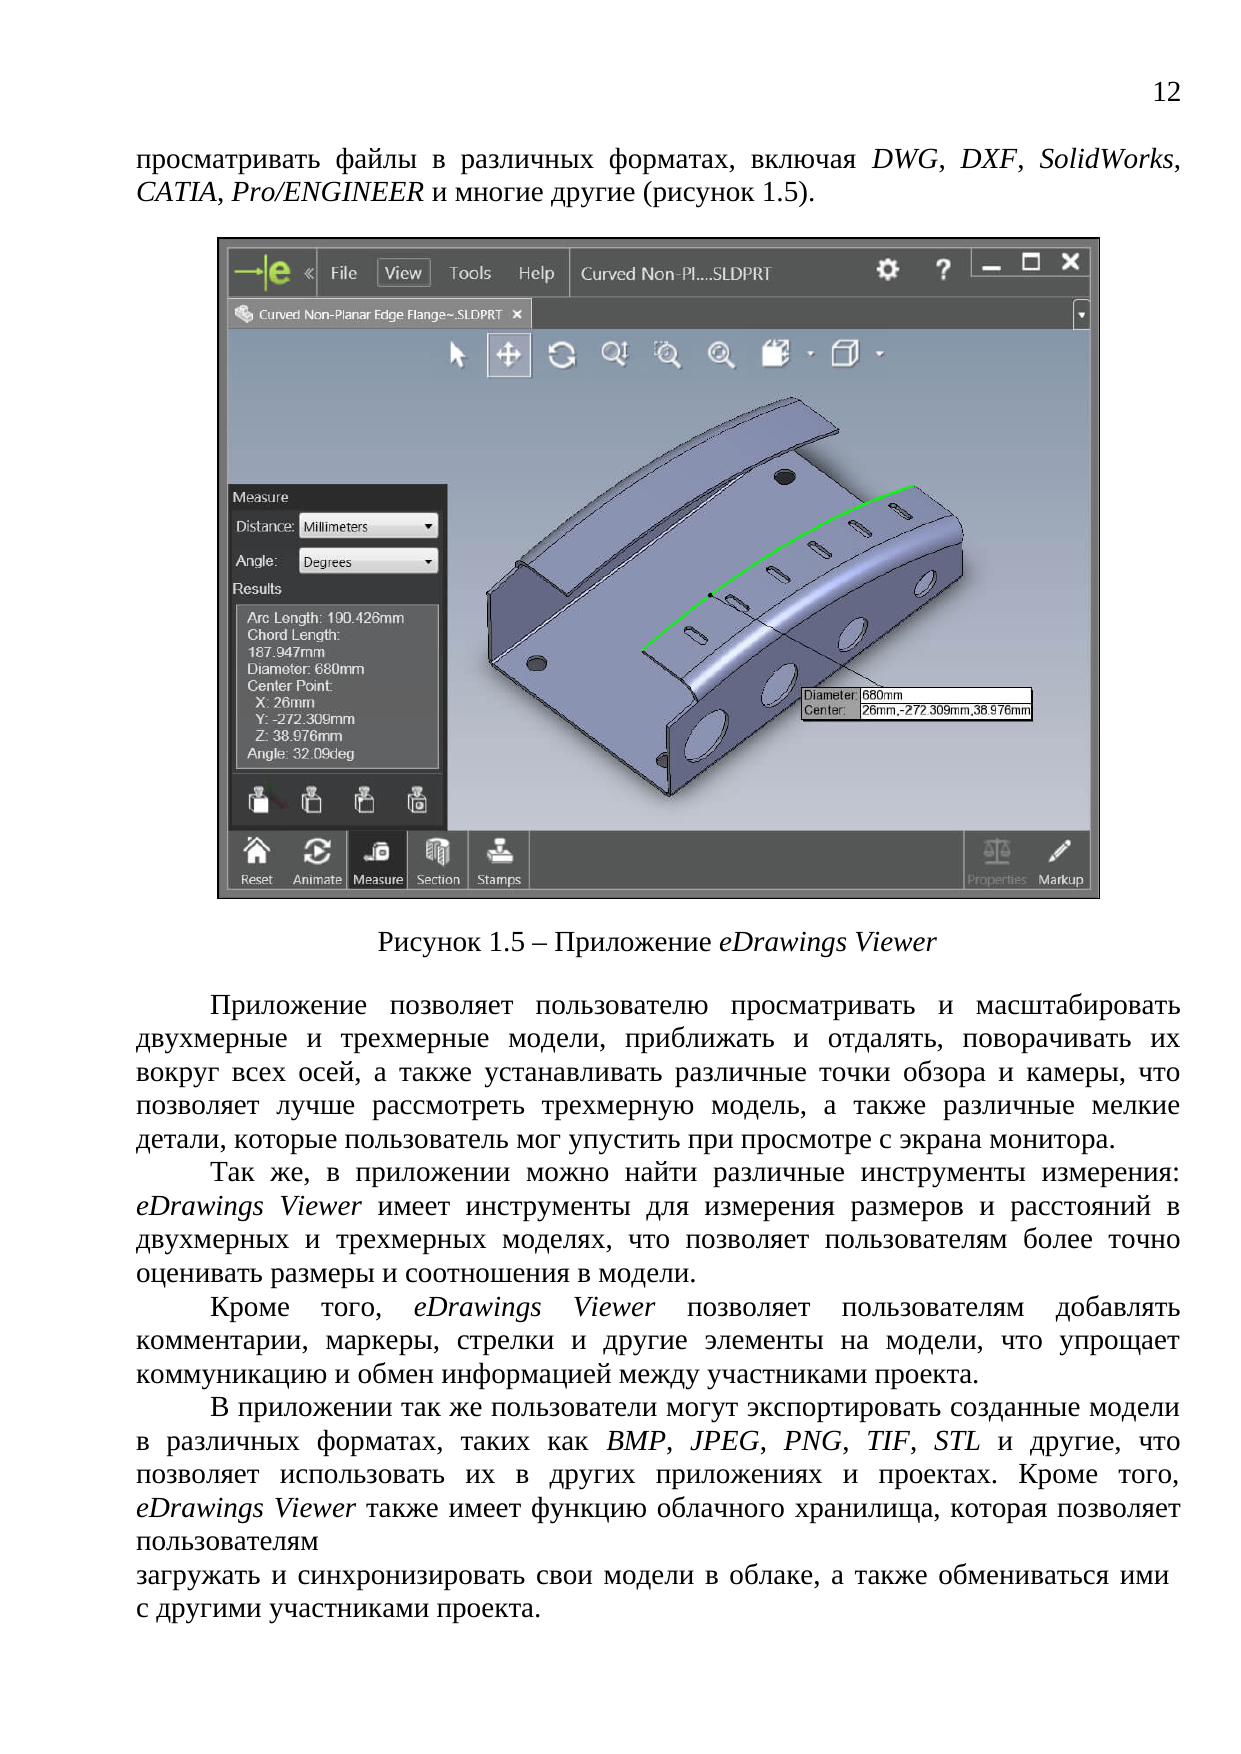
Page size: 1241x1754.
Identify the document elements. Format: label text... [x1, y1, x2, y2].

text Кроме того, eDrawings Viewer позволяет пользователям добавлять комментарии, маркеры, стрелки и другие элементы на модели, что упрощает коммуникацию и обмен информацией между участниками проекта. [136, 1289, 1181, 1389]
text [136, 141, 1181, 208]
text В приложении так же пользователи могут экспортировать созданные модели в различных форматах, таких как BMP, JPEG, PNG, TIF, STL и другие, что позволяет использовать их в других приложениях и проектах. Кроме того, eDrawings Viewer также имеет функцию облачного хранилища, которая позволяет пользователям загружать и синхронизировать свои модели в облаке, а также обмениваться ими с другими участниками проекта. [136, 1389, 1181, 1624]
text Так же, в приложении можно найти различные инструменты измерения: eDrawings Viewer имеет инструменты для измерения размеров и расстояний в двухмерных и трехмерных моделях, что позволяет пользователям более точно оценивать размеры и соотношения в модели. [136, 1154, 1181, 1289]
text Рисунок 1.5 – Приложение eDrawings Viewer [136, 924, 1181, 958]
text Приложение позволяет пользователю просматривать и масштабировать двухмерные и трехмерные модели, приближать и отдалять, поворачивать их вокруг всех осей, а также устанавливать различные точки обзора и камеры, что позволяет лучше рассмотреть трехмерную модель, а также различные мелкие детали, которые пользователь мог упустить при просмотре с экрана монитора. [136, 987, 1181, 1154]
picture [219, 239, 1099, 898]
